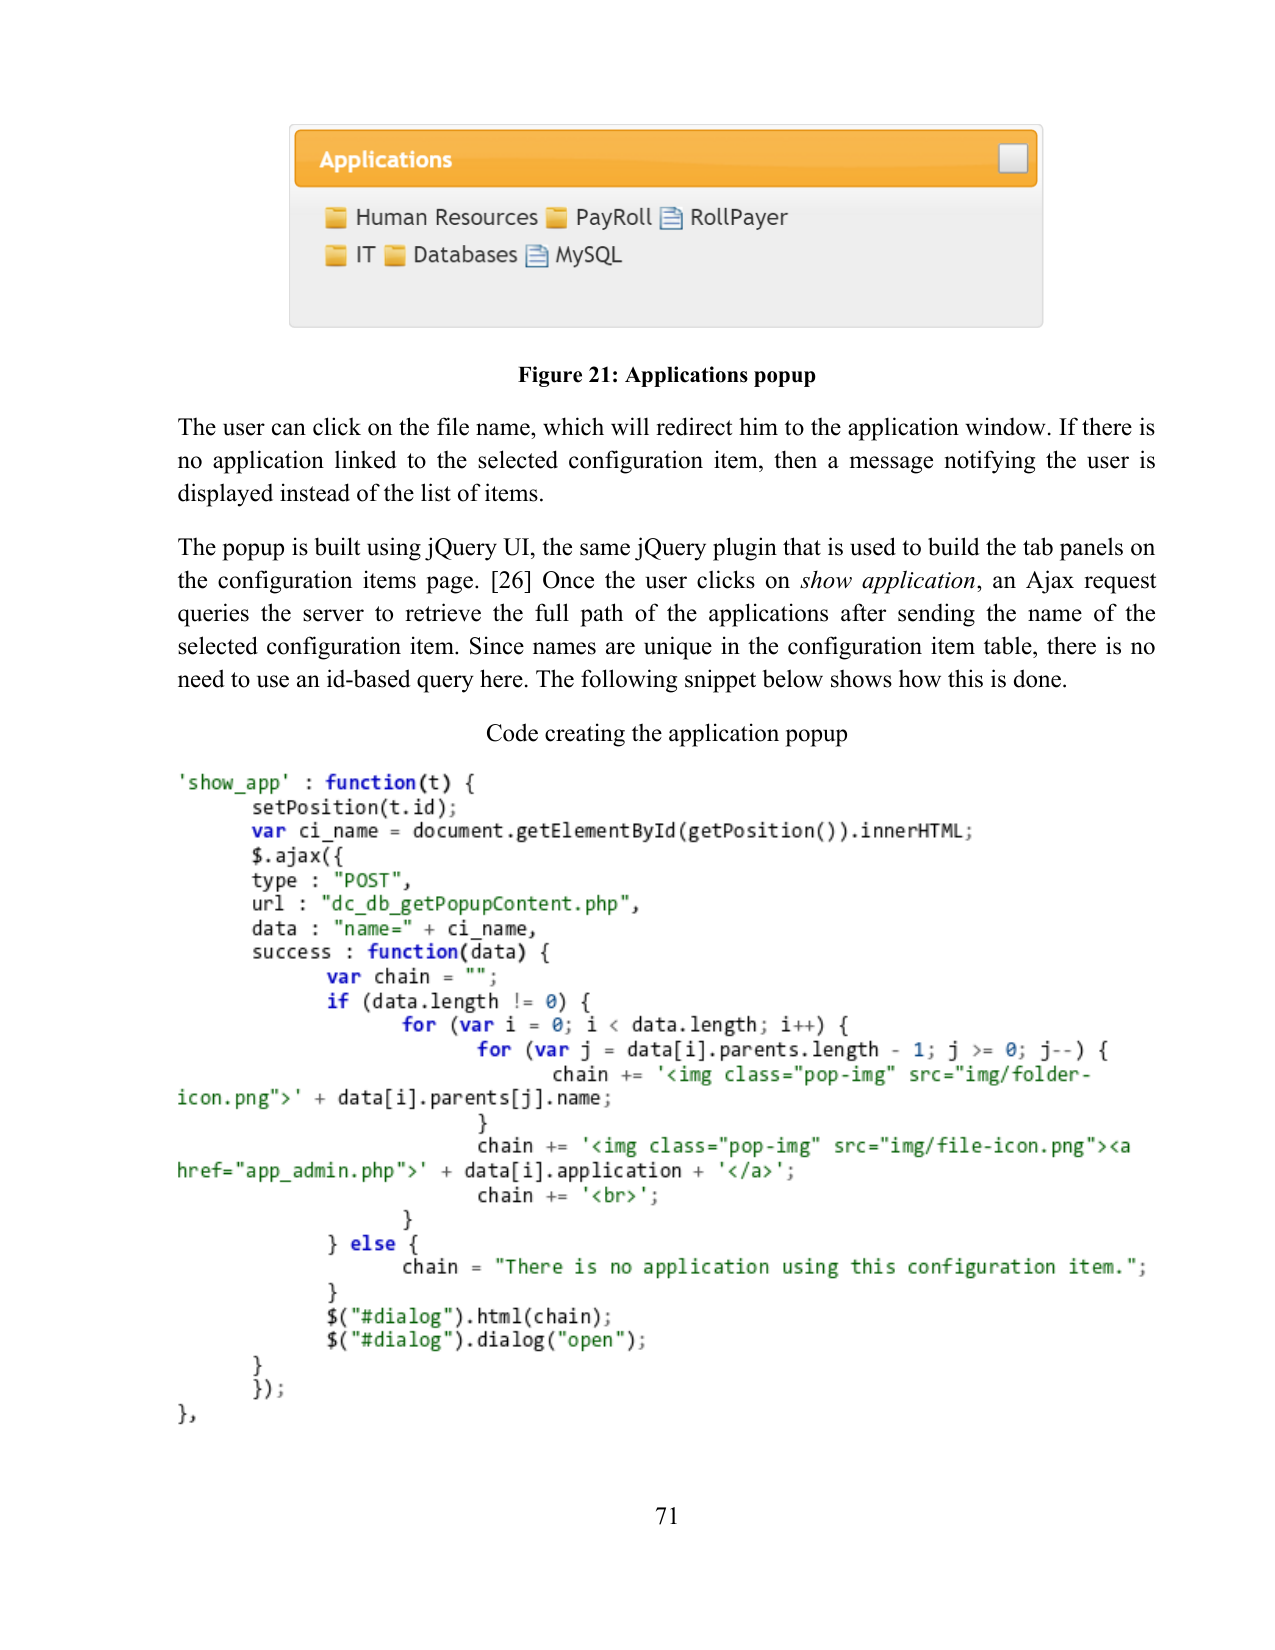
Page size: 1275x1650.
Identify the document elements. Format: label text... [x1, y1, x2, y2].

text Figure 21: Applications popup [177, 361, 1157, 388]
text The user can click on the file name, which will redirect him to the application window. If there is no application linked to the selected configuration item, then a message notifying the user is displayed instead of the list of items. [177, 412, 1157, 507]
picture [283, 118, 1051, 337]
text The popup is built using jQuery UI, the same jQuery plugin that is used to build the tab panels on the configuration items page. Once the user clicks on show application, an Ajax request queries the server to retrieve the full path of the applications after sending the name of the selected configuration item. Since names are unique in the configuration item table, there is no need to use an id-based query here. The following snippet below shows how this is done. [177, 532, 1157, 693]
text Code creating the application popup [177, 718, 1157, 747]
